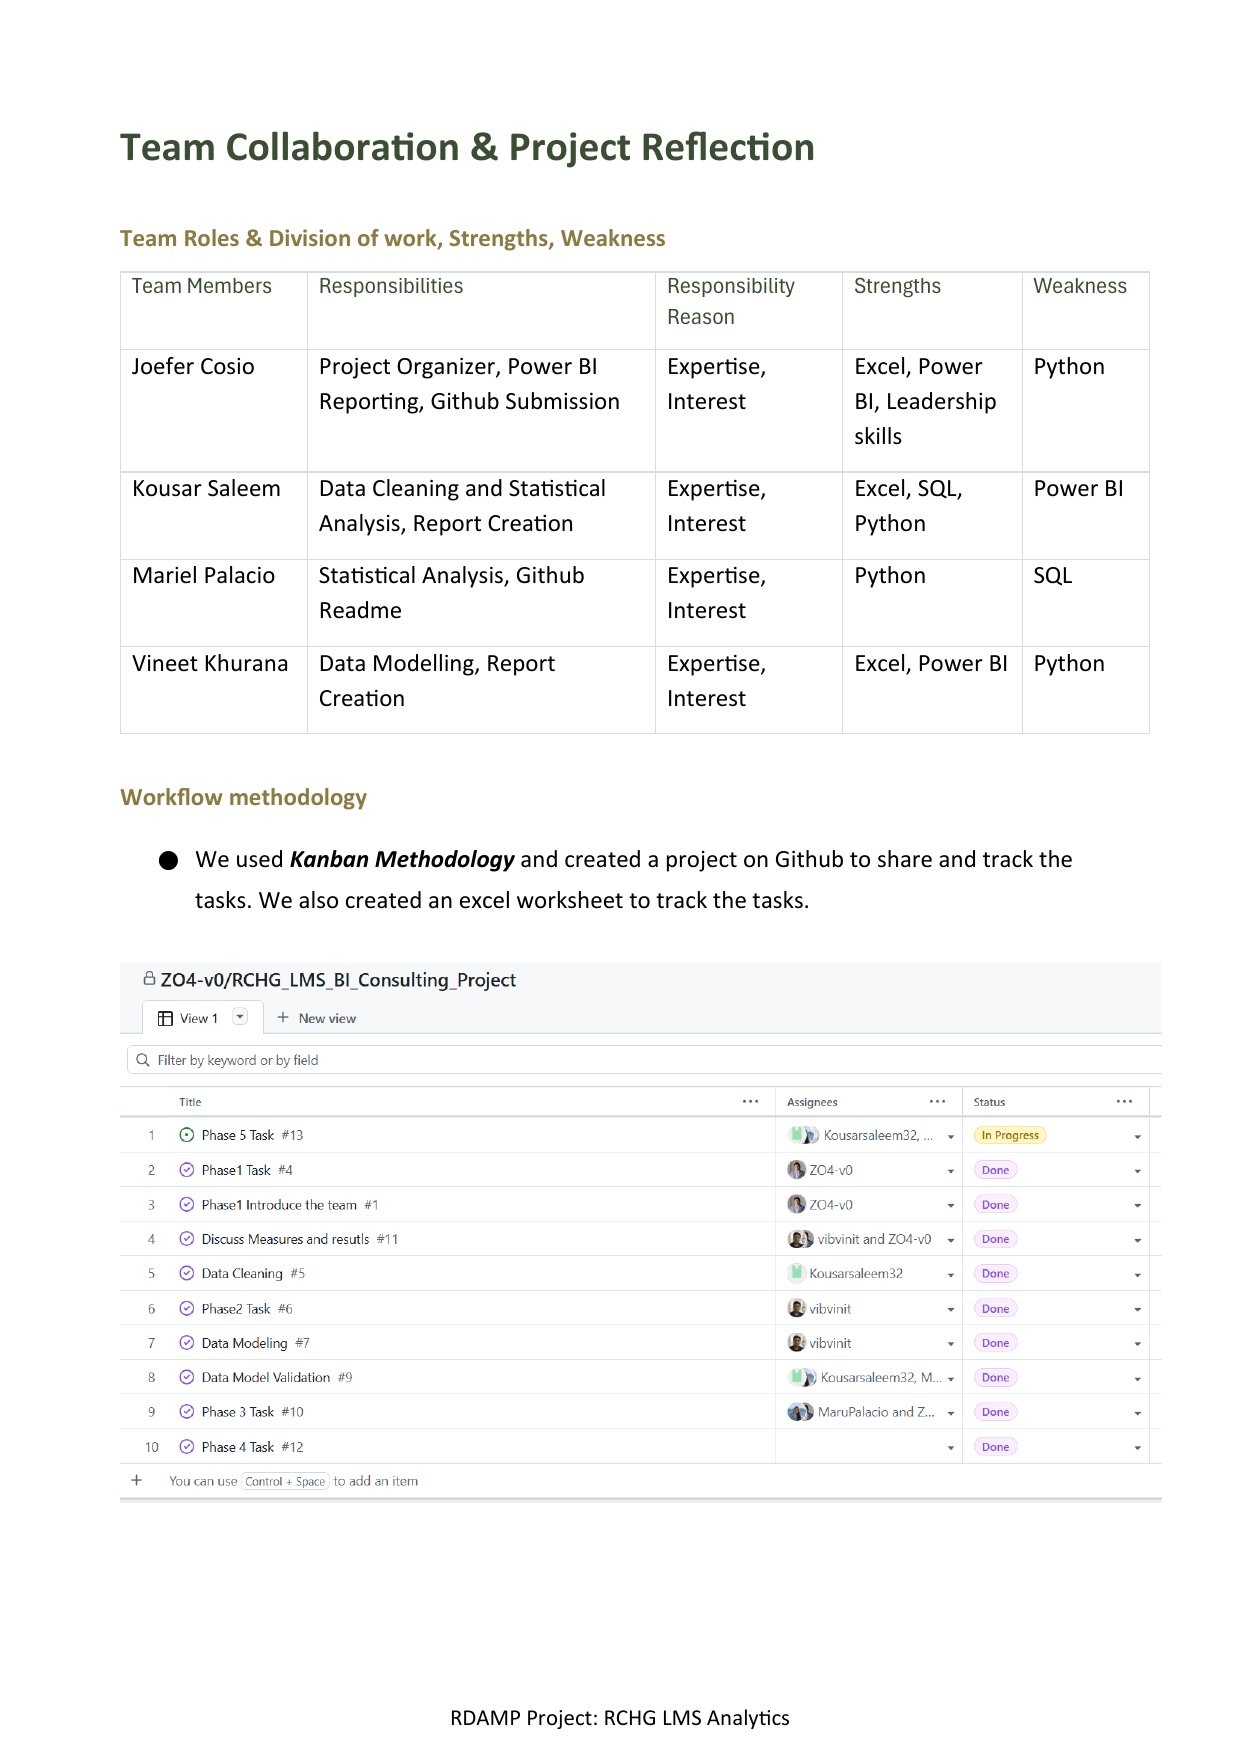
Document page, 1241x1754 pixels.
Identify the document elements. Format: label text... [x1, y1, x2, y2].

subtitle Team Roles & Division of work, Strengths, Weakness [120, 222, 1120, 252]
table_cell Data Modelling, Report Creation [308, 647, 655, 733]
table_cell Expertise, Interest [656, 473, 842, 558]
subtitle Team Collaboration & Project Reflection [120, 120, 1120, 171]
list We used Kanban Methodology and created a project on Github to share and track the tasks. We also created an excel worksheet to track the tasks. [157, 830, 1120, 914]
table_cell Data Cleaning and Statistical Analysis, Report Creation [308, 473, 655, 558]
table_cell Excel, SQL, Python [843, 473, 1022, 558]
picture [120, 963, 1162, 1503]
subtitle Workflow methodology [120, 781, 1120, 811]
table_cell Vineet Khurana [121, 647, 307, 733]
table_cell Project Organizer, Power BI Reporting, Github Submission [308, 350, 655, 471]
table_header Responsibilities [308, 273, 655, 349]
table_cell Expertise, Interest [656, 647, 842, 733]
table_cell Power BI [1023, 473, 1149, 558]
table_header Weakness [1023, 273, 1149, 349]
table_header Strengths [843, 273, 1022, 349]
table_cell SQL [1023, 560, 1149, 646]
table_cell Python [843, 560, 1022, 646]
table_cell Expertise, Interest [656, 560, 842, 646]
table_cell Kousar Saleem [121, 473, 307, 558]
table_cell Statistical Analysis, Github Readme [308, 560, 655, 646]
table_cell Excel, Power BI, Leadership skills [843, 350, 1022, 471]
table_cell Python [1023, 350, 1149, 471]
table_cell Mariel Palacio [121, 560, 307, 646]
table_header Responsibility Reason [656, 273, 842, 349]
table_cell Joefer Cosio [121, 350, 307, 471]
table_cell Excel, Power BI [843, 647, 1022, 733]
table_header Team Members [121, 273, 307, 349]
table_cell Python [1023, 647, 1149, 733]
table_cell Expertise, Interest [656, 350, 842, 471]
